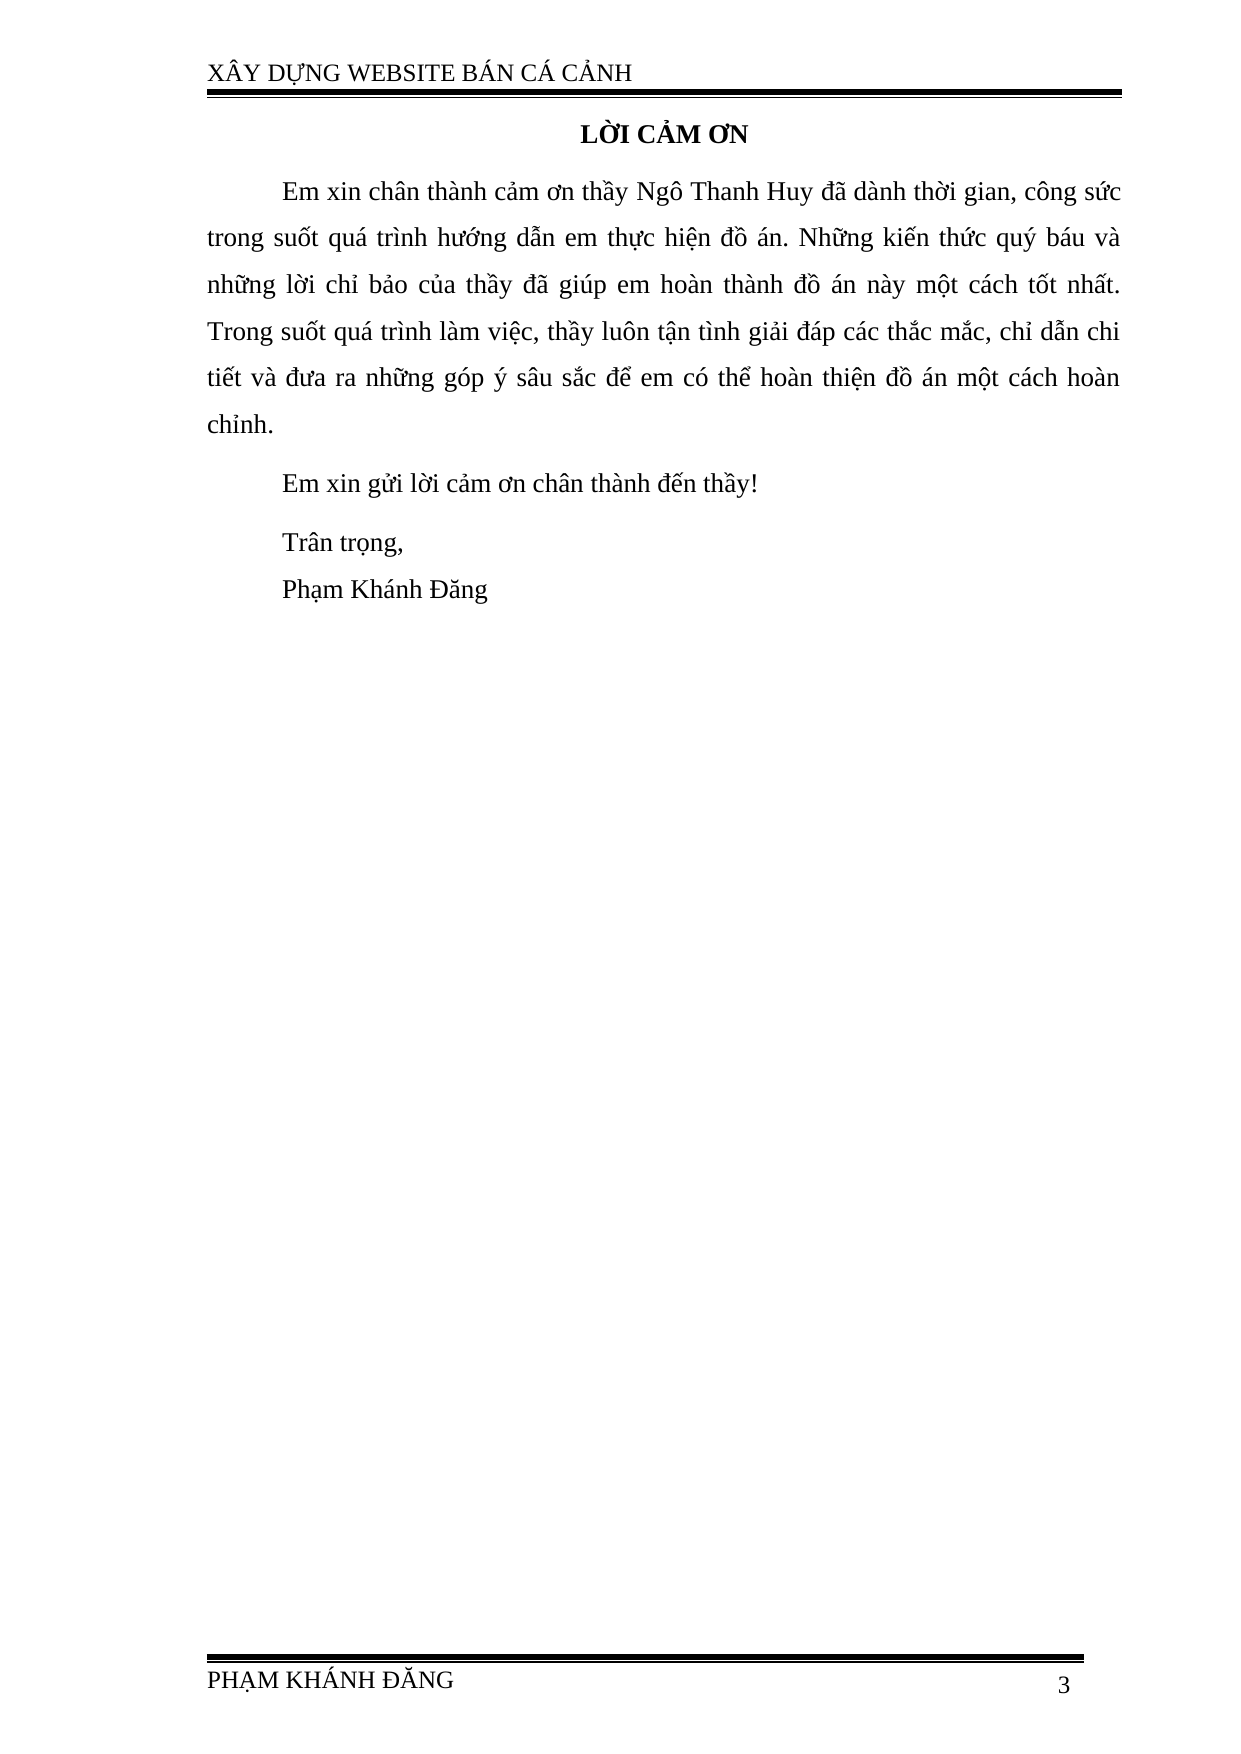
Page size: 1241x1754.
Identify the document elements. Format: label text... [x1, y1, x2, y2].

text Trân trọng, Phạm Khánh Đăng [207, 526, 1122, 604]
text Em xin gửi lời cảm ơn chân thành đến thầy! [207, 467, 1122, 498]
text Em xin chân thành cảm ơn thầy Ngô Thanh Huy đã dành thời gian, công sức trong suốt quá trình hướng dẫn em thực hiện đồ án. Những kiến thức quý báu và những lời chỉ bảo của thầy đã giúp em hoàn thành đồ án này một cách tốt nhất. Trong suốt quá trình làm việc, thầy luôn tận tình giải đáp các thắc mắc, chỉ dẫn chi tiết và đưa ra những góp ý sâu sắc để em có thể hoàn thiện đồ án một cách hoàn chỉnh. [207, 175, 1122, 439]
text LỜI CẢM ƠN [207, 118, 1122, 149]
